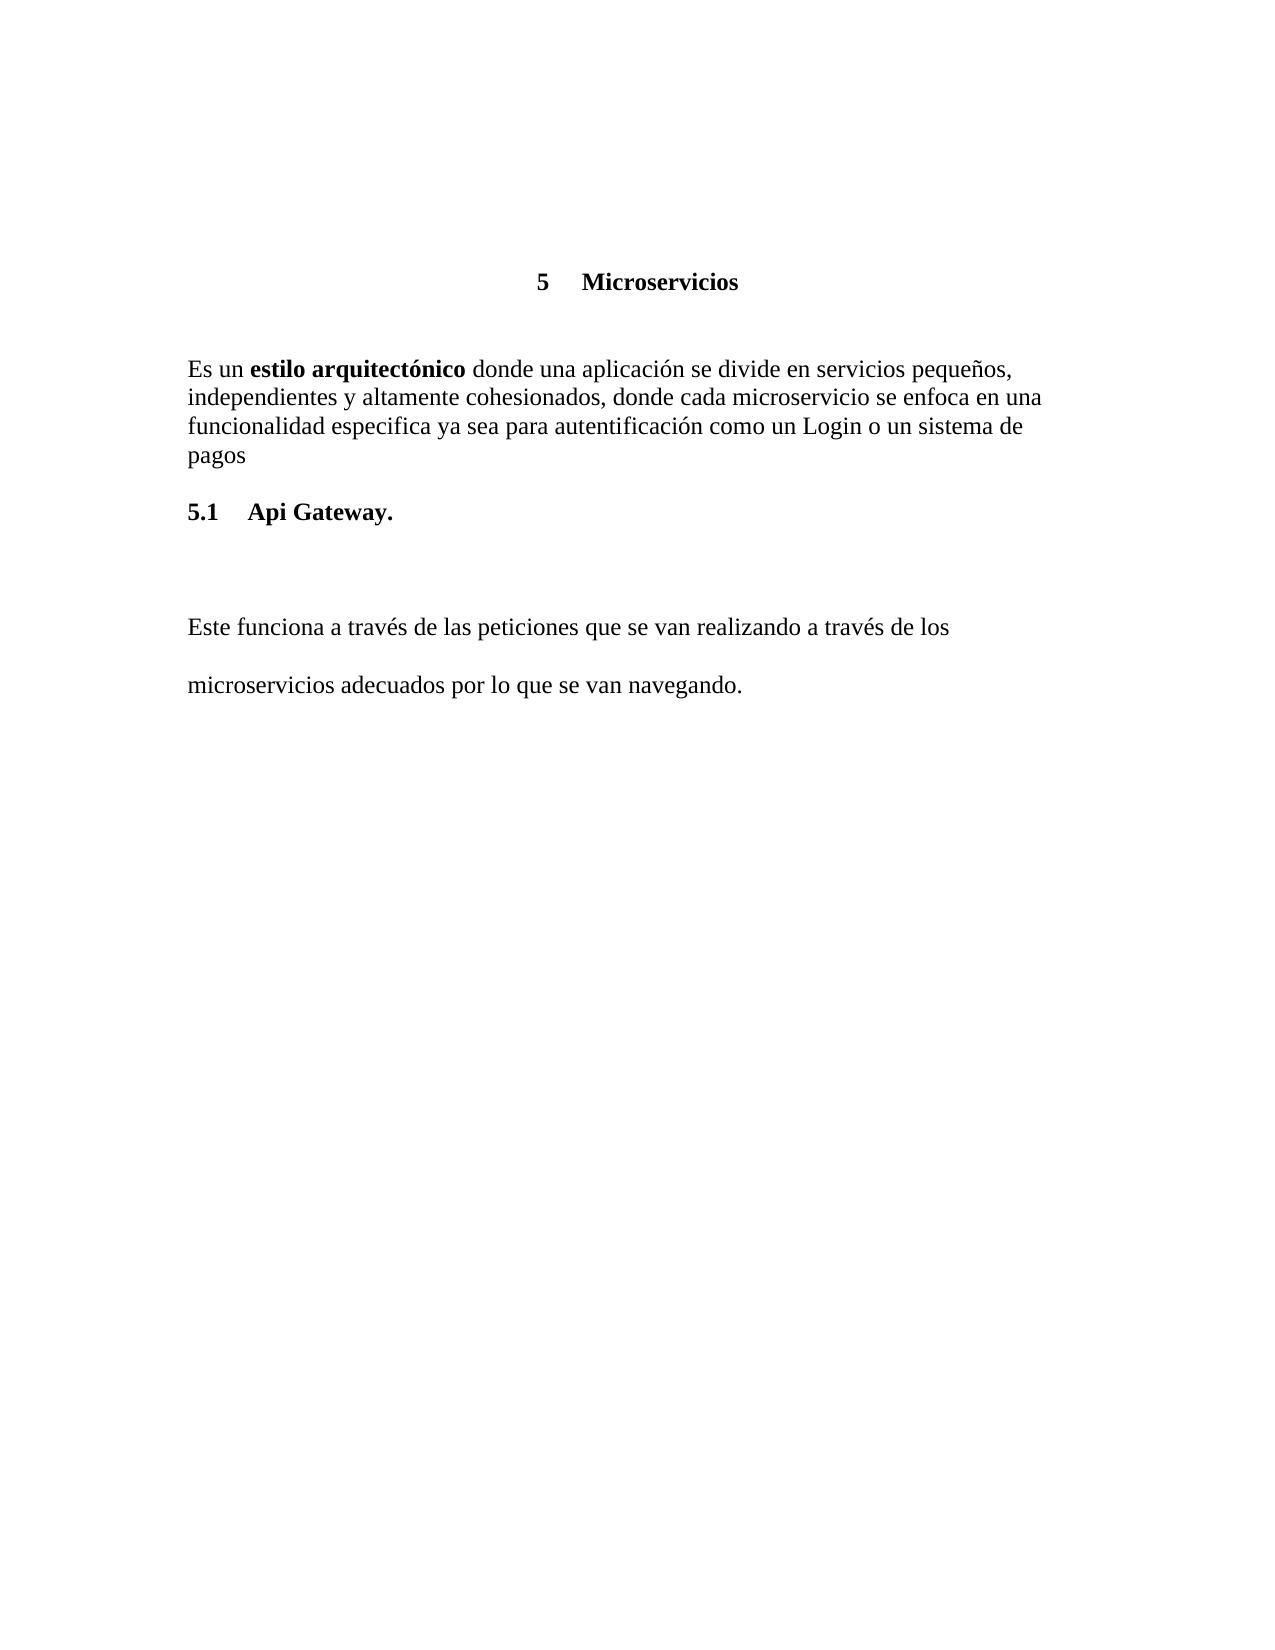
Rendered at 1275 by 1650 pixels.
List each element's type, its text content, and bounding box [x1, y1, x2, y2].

subtitle Microservicios [187, 267, 1087, 296]
text Este funciona a través de las peticiones que se van realizando a través de los microservicios adecuados por lo que se van navegando. [187, 612, 1087, 699]
text Es un estilo arquitectónico donde una aplicación se divide en servicios pequeños, independientes y altamente cohesionados, donde cada microservicio se enfoca en una funcionalidad especifica ya sea para autentificación como un Login o un sistema de pagos [187, 354, 1087, 469]
subtitle Api Gateway. [187, 497, 1087, 526]
